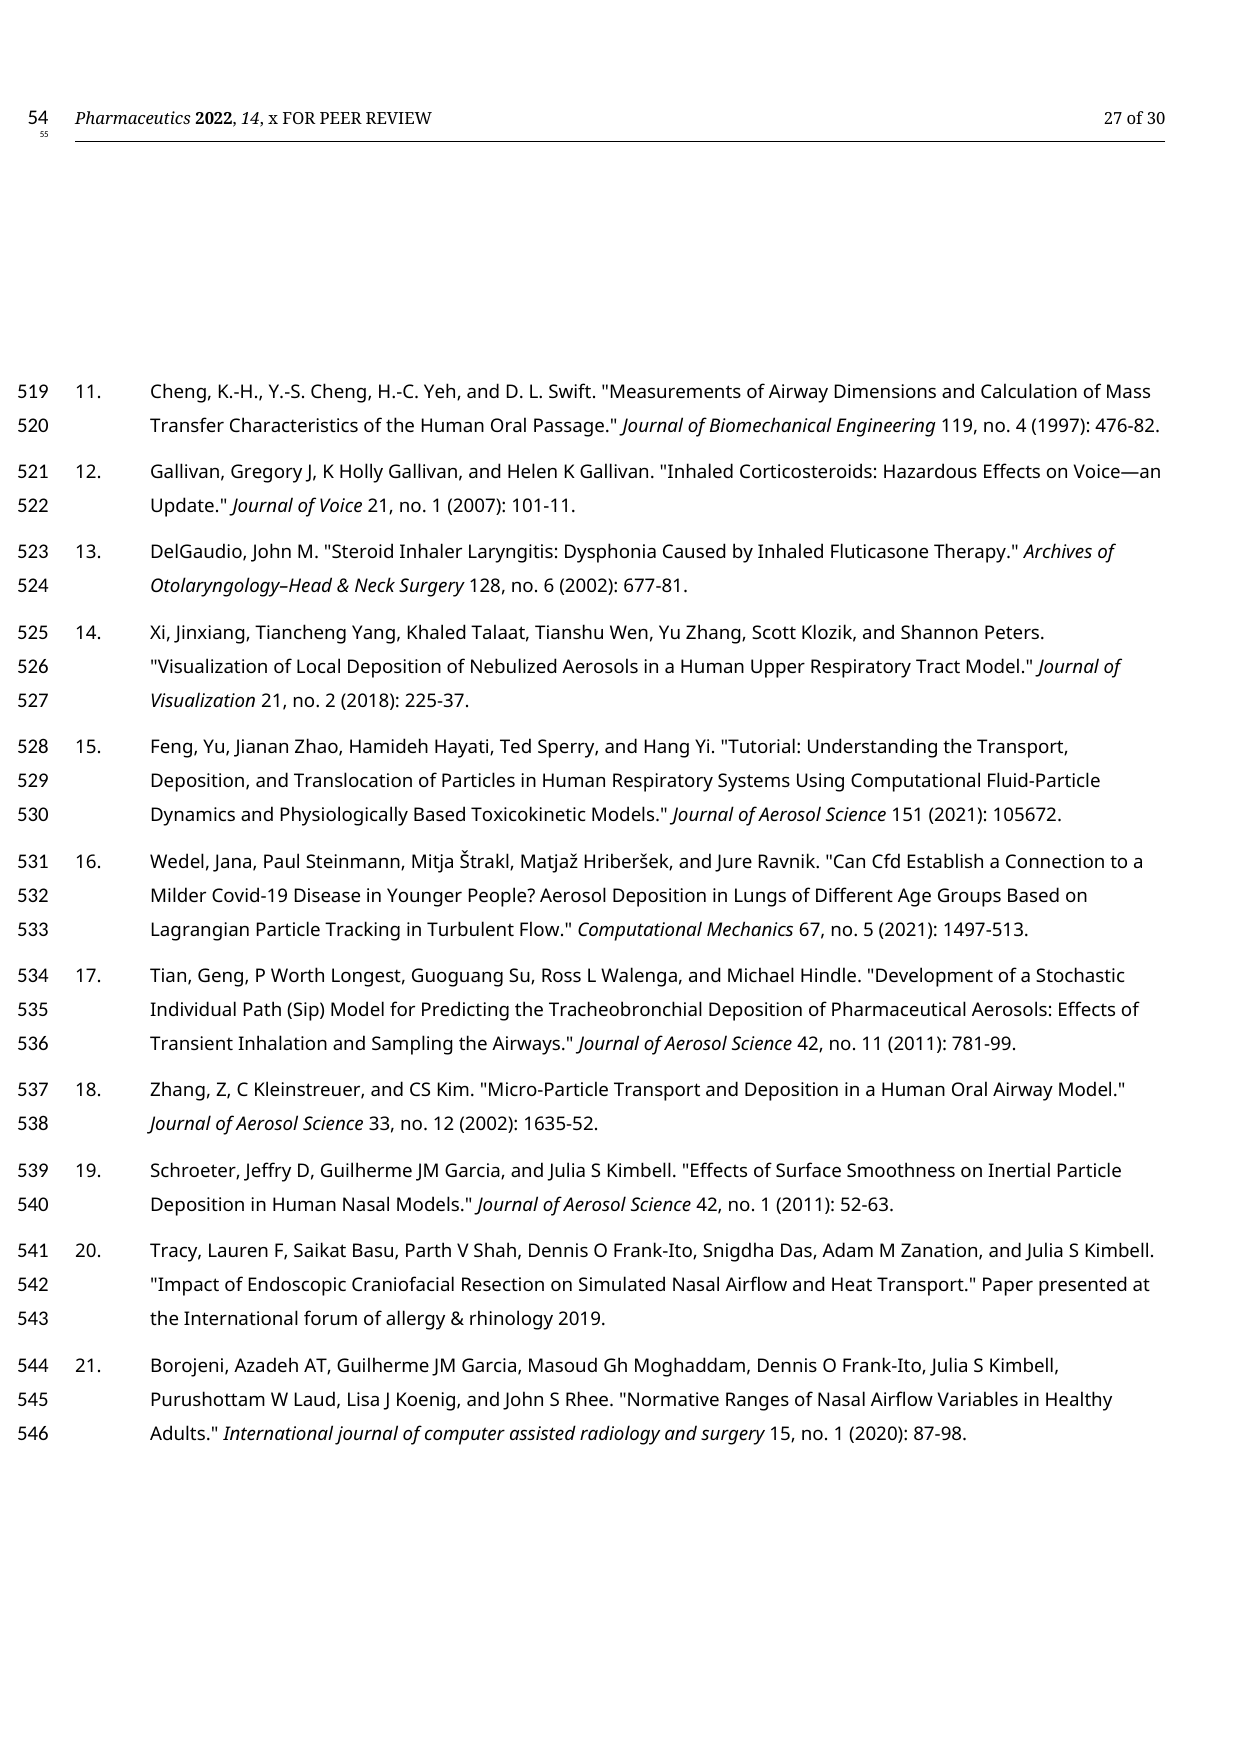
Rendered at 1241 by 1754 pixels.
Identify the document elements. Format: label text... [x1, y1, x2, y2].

text 18. Zhang, Z, C Kleinstreuer, and CS Kim. "Micro-Particle Transport and Deposition in a Human Oral Airway Model." Journal of Aerosol Science 33, no. 12 (2002): 1635-52. [75, 1072, 1165, 1140]
text 15. Feng, Yu, Jianan Zhao, Hamideh Hayati, Ted Sperry, and Hang Yi. "Tutorial: Understanding the Transport, Deposition, and Translocation of Particles in Human Respiratory Systems Using Computational Fluid-Particle Dynamics and Physiologically Based Toxicokinetic Models." Journal of Aerosol Science 151 (2021): 105672. [75, 729, 1165, 831]
text 19. Schroeter, Jeffry D, Guilherme JM Garcia, and Julia S Kimbell. "Effects of Surface Smoothness on Inertial Particle Deposition in Human Nasal Models." Journal of Aerosol Science 42, no. 1 (2011): 52-63. [75, 1153, 1165, 1221]
text 14. Xi, Jinxiang, Tiancheng Yang, Khaled Talaat, Tianshu Wen, Yu Zhang, Scott Klozik, and Shannon Peters. "Visualization of Local Deposition of Nebulized Aerosols in a Human Upper Respiratory Tract Model." Journal of Visualization 21, no. 2 (2018): 225-37. [75, 615, 1165, 717]
text 21. Borojeni, Azadeh AT, Guilherme JM Garcia, Masoud Gh Moghaddam, Dennis O Frank-Ito, Julia S Kimbell, Purushottam W Laud, Lisa J Koenig, and John S Rhee. "Normative Ranges of Nasal Airflow Variables in Healthy Adults." International journal of computer assisted radiology and surgery 15, no. 1 (2020): 87-98. [75, 1348, 1165, 1449]
text 16. Wedel, Jana, Paul Steinmann, Mitja Štrakl, Matjaž Hriberšek, and Jure Ravnik. "Can Cfd Establish a Connection to a Milder Covid-19 Disease in Younger People? Aerosol Deposition in Lungs of Different Age Groups Based on Lagrangian Particle Tracking in Turbulent Flow." Computational Mechanics 67, no. 5 (2021): 1497-513. [75, 844, 1165, 946]
text 20. Tracy, Lauren F, Saikat Basu, Parth V Shah, Dennis O Frank‐Ito, Snigdha Das, Adam M Zanation, and Julia S Kimbell. "Impact of Endoscopic Craniofacial Resection on Simulated Nasal Airflow and Heat Transport." Paper presented at the International forum of allergy & rhinology 2019. [75, 1233, 1165, 1335]
text 12. Gallivan, Gregory J, K Holly Gallivan, and Helen K Gallivan. "Inhaled Corticosteroids: Hazardous Effects on Voice—an Update." Journal of Voice 21, no. 1 (2007): 101-11. [75, 454, 1165, 522]
text 11. Cheng, K.-H., Y.-S. Cheng, H.-C. Yeh, and D. L. Swift. "Measurements of Airway Dimensions and Calculation of Mass Transfer Characteristics of the Human Oral Passage." Journal of Biomechanical Engineering 119, no. 4 (1997): 476-82. [75, 374, 1165, 442]
text 17. Tian, Geng, P Worth Longest, Guoguang Su, Ross L Walenga, and Michael Hindle. "Development of a Stochastic Individual Path (Sip) Model for Predicting the Tracheobronchial Deposition of Pharmaceutical Aerosols: Effects of Transient Inhalation and Sampling the Airways." Journal of Aerosol Science 42, no. 11 (2011): 781-99. [75, 958, 1165, 1060]
text 13. DelGaudio, John M. "Steroid Inhaler Laryngitis: Dysphonia Caused by Inhaled Fluticasone Therapy." Archives of Otolaryngology–Head & Neck Surgery 128, no. 6 (2002): 677-81. [75, 534, 1165, 602]
